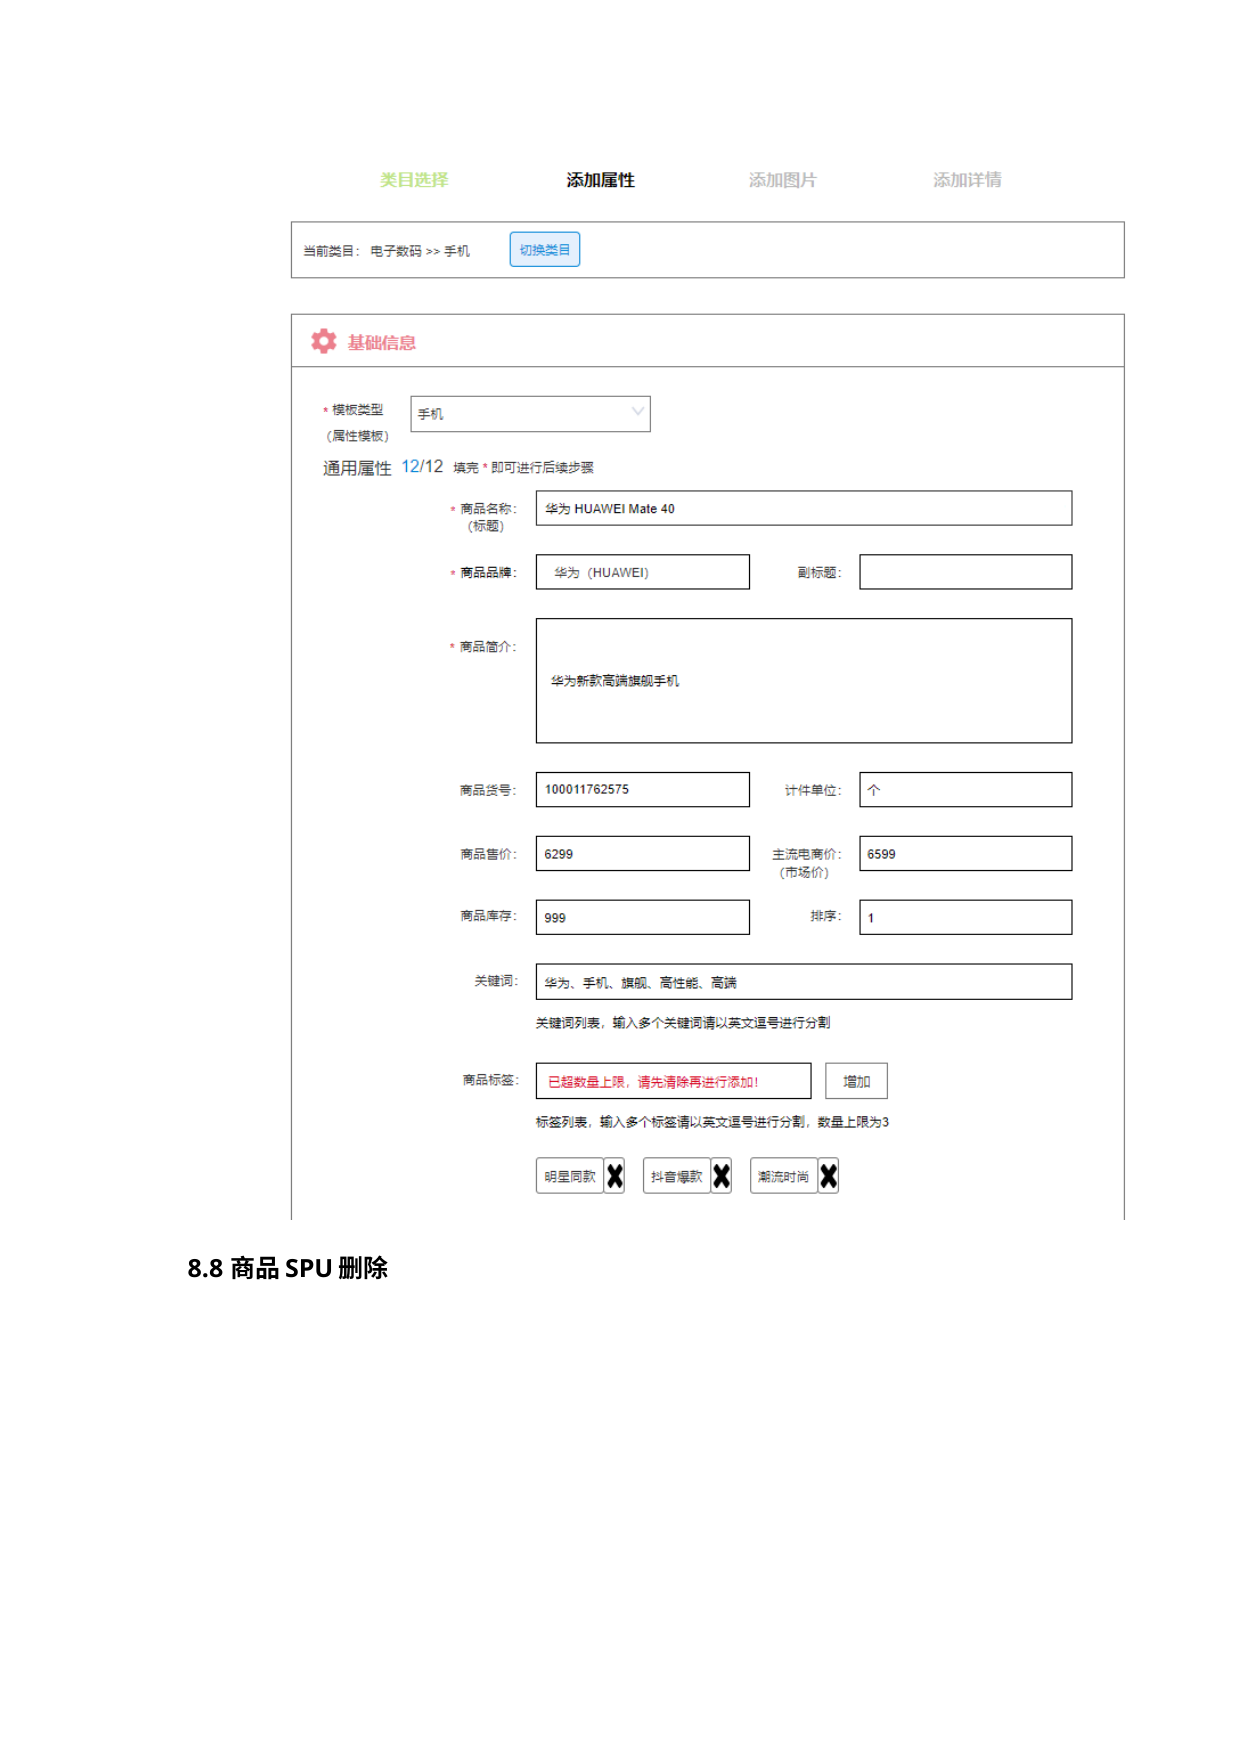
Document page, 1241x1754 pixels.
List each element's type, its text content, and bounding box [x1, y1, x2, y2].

picture [275, 162, 1141, 1220]
subtitle 8.8 商品SPU删除 [187, 1234, 1053, 1299]
